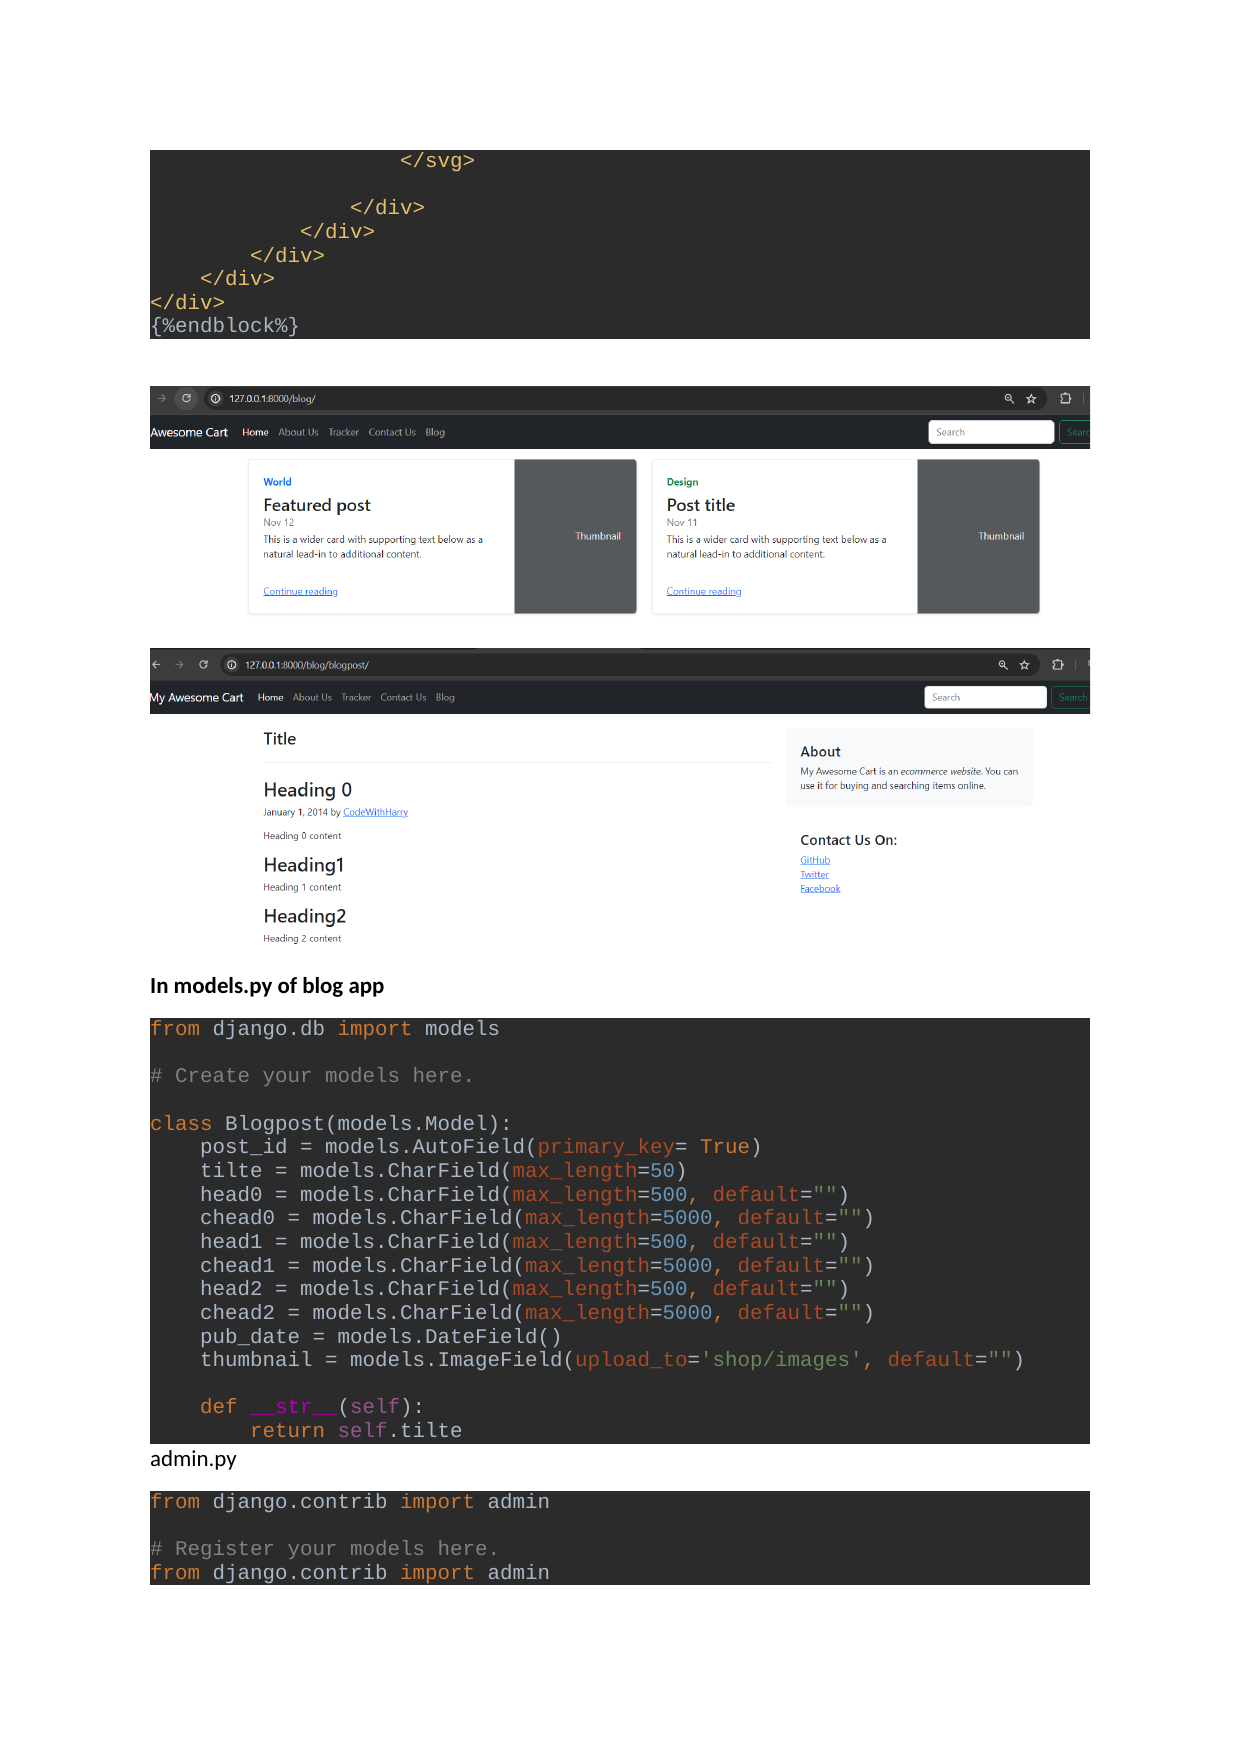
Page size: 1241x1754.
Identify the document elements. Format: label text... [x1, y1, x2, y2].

text admin.py [150, 1444, 1090, 1472]
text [150, 150, 1090, 339]
text from django.db import models # Create your models here. class Blogpost(models.Model): post_id = models.AutoField(primary_key= True) tilte = models.CharField(max_length=50) head0 = models.CharField(max_length=500, default="") chead0 = models.CharField(max_length=5000, default="") head1 = models.CharField(max_length=500, default="") chead1 = models.CharField(max_length=5000, default="") head2 = models.CharField(max_length=500, default="") chead2 = models.CharField(max_length=5000, default="") pub_date = models.DateField() thumbnail = models.ImageField(upload_to='shop/images', default="") def __str__(self): return self.tilte [150, 1018, 1090, 1444]
text In models.py of blog app [150, 971, 1090, 999]
picture [150, 648, 1091, 953]
picture [150, 386, 1091, 630]
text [150, 1491, 1090, 1585]
